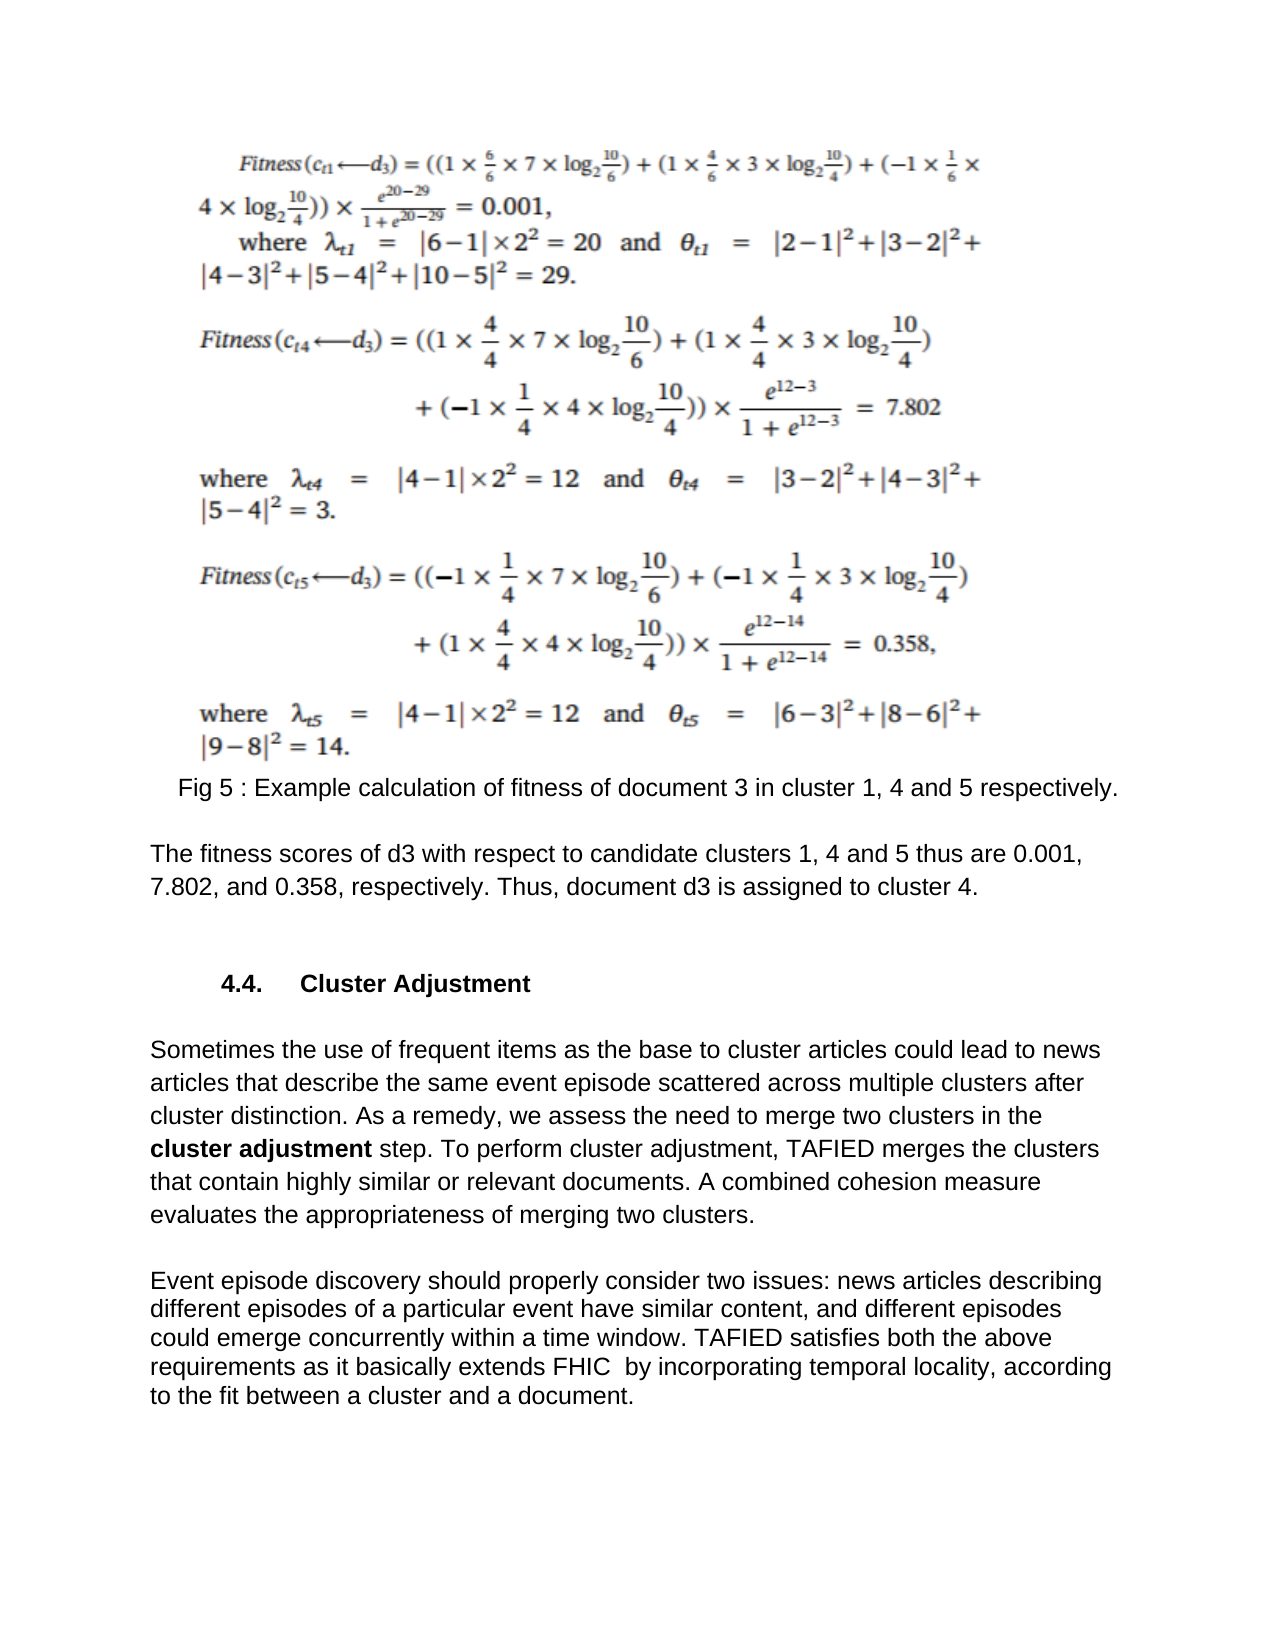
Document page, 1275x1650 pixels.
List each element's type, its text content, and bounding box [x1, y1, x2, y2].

text Event episode discovery should properly consider two issues: news articles describing different episodes of a particular event have similar content, and different episodes could emerge concurrently within a time window. TAFIED satisfies both the above requirements as it basically extends FHIC by incorporating temporal locality, according to the fit between a cluster and a document. [150, 1266, 1125, 1409]
text Sometimes the use of frequent items as the base to cluster articles could lead to news articles that describe the same event episode scattered across multiple clusters after cluster distinction. As a remedy, we assess the need to merge two clusters in the cluster adjustment step. To perform cluster adjustment, TAFIED merges the clusters that contain highly similar or relevant documents. A combined cohesion measure evaluates the appropriateness of merging two clusters. [150, 1034, 1125, 1228]
list Cluster Adjustment [262, 968, 1125, 997]
text Fig 5 : Example calculation of fitness of document 3 in cluster 1, 4 and 5 respectively. [150, 773, 1125, 801]
picture [150, 150, 1021, 769]
text The fitness scores of d3 with respect to candidate clusters 1, 4 and 5 thus are 0.001, 7.802, and 0.358, respectively. Thus, document d3 is assigned to cluster 4. [150, 839, 1125, 900]
